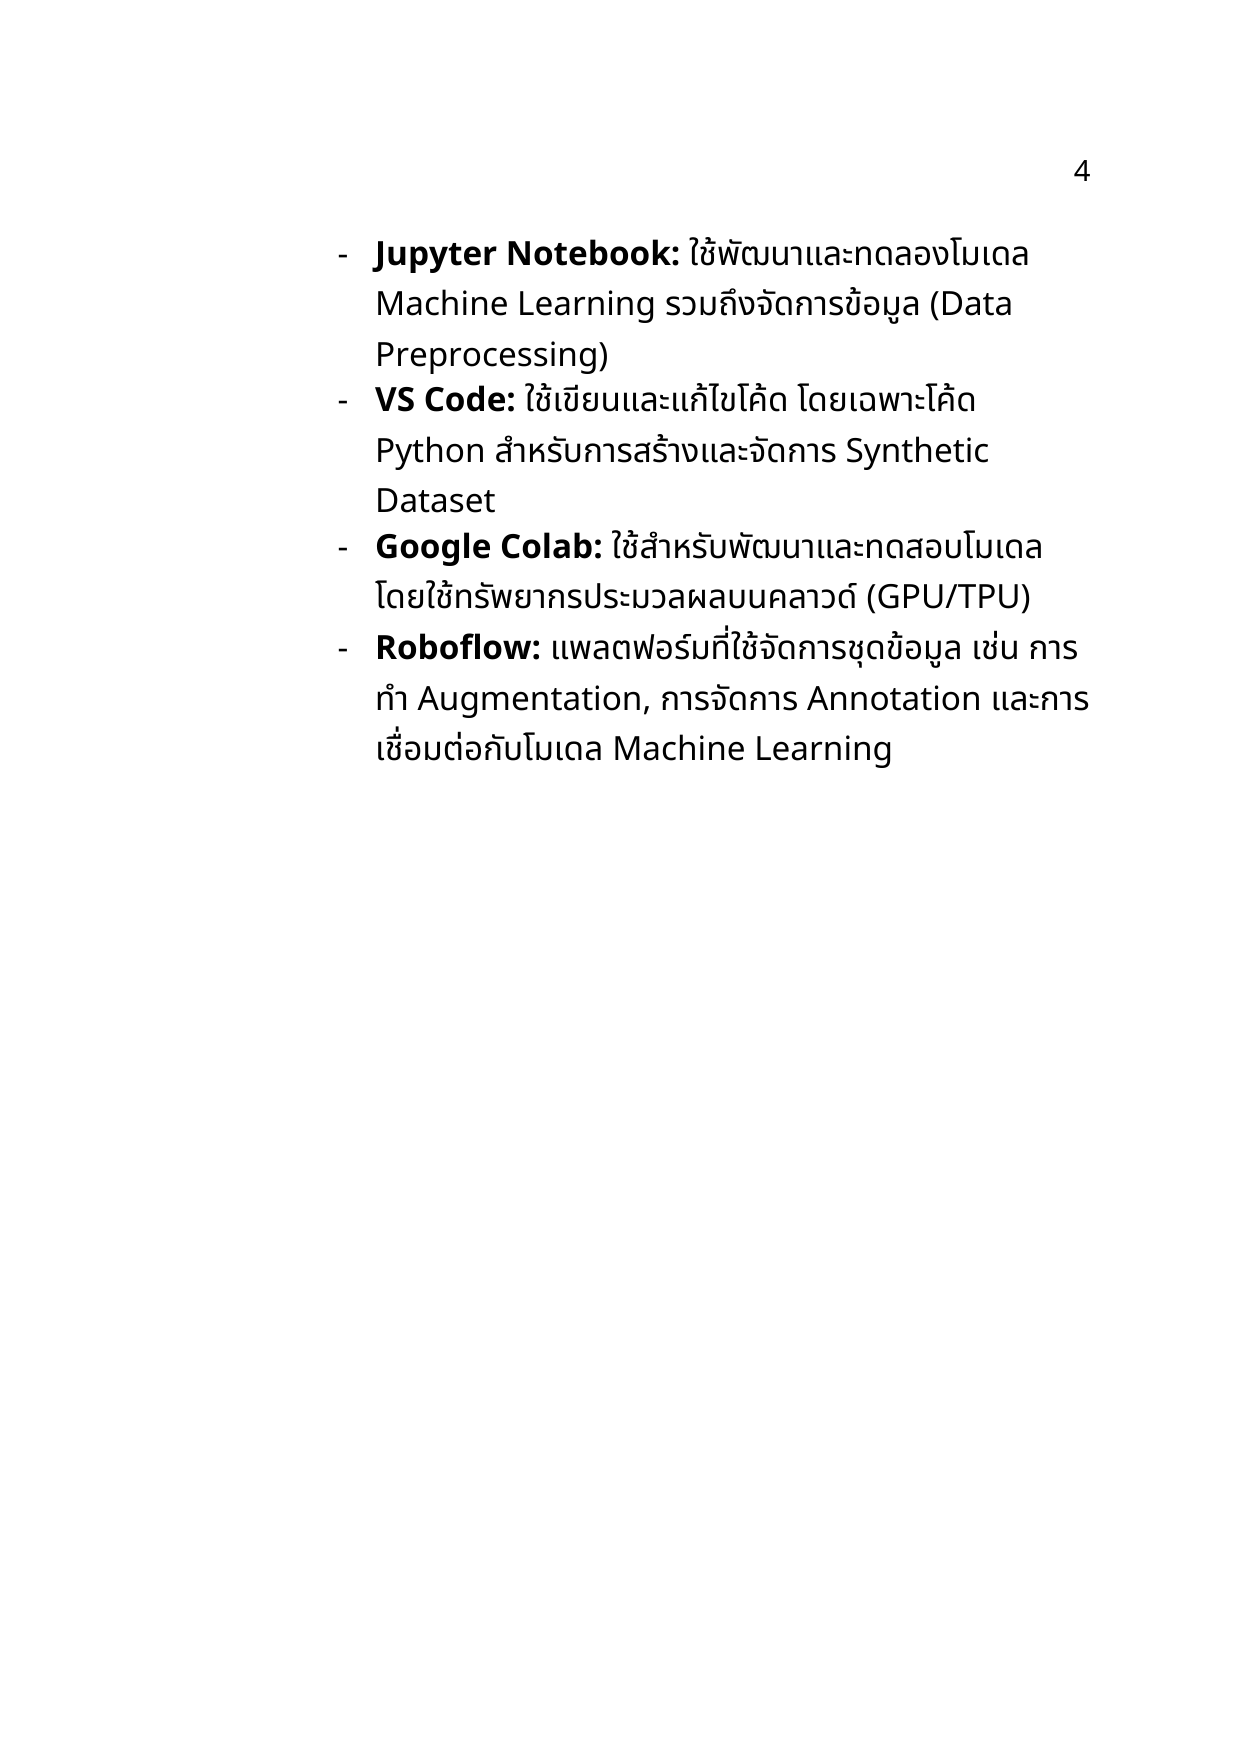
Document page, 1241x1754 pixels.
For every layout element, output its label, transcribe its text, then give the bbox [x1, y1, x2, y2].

list Jupyter Notebook: ใช้พัฒนาและทดลองโมเดล Machine Learning รวมถึงจัดการข้อมูล (Data Preprocessing) [337, 229, 1090, 376]
list VS Code: ใช้เขียนและแก้ไขโค้ด โดยเฉพาะโค้ด Python สำหรับการสร้างและจัดการ Synthetic Dataset [337, 376, 1090, 523]
list Google Colab: ใช้สำหรับพัฒนาและทดสอบโมเดลโดยใช้ทรัพยากรประมวลผลบนคลาวด์ (GPU/TPU) [337, 523, 1090, 624]
list Roboflow: แพลตฟอร์มที่ใช้จัดการชุดข้อมูล เช่น การทำ Augmentation, การจัดการ Annotation และการเชื่อมต่อกับโมเดล Machine Learning [337, 624, 1090, 776]
